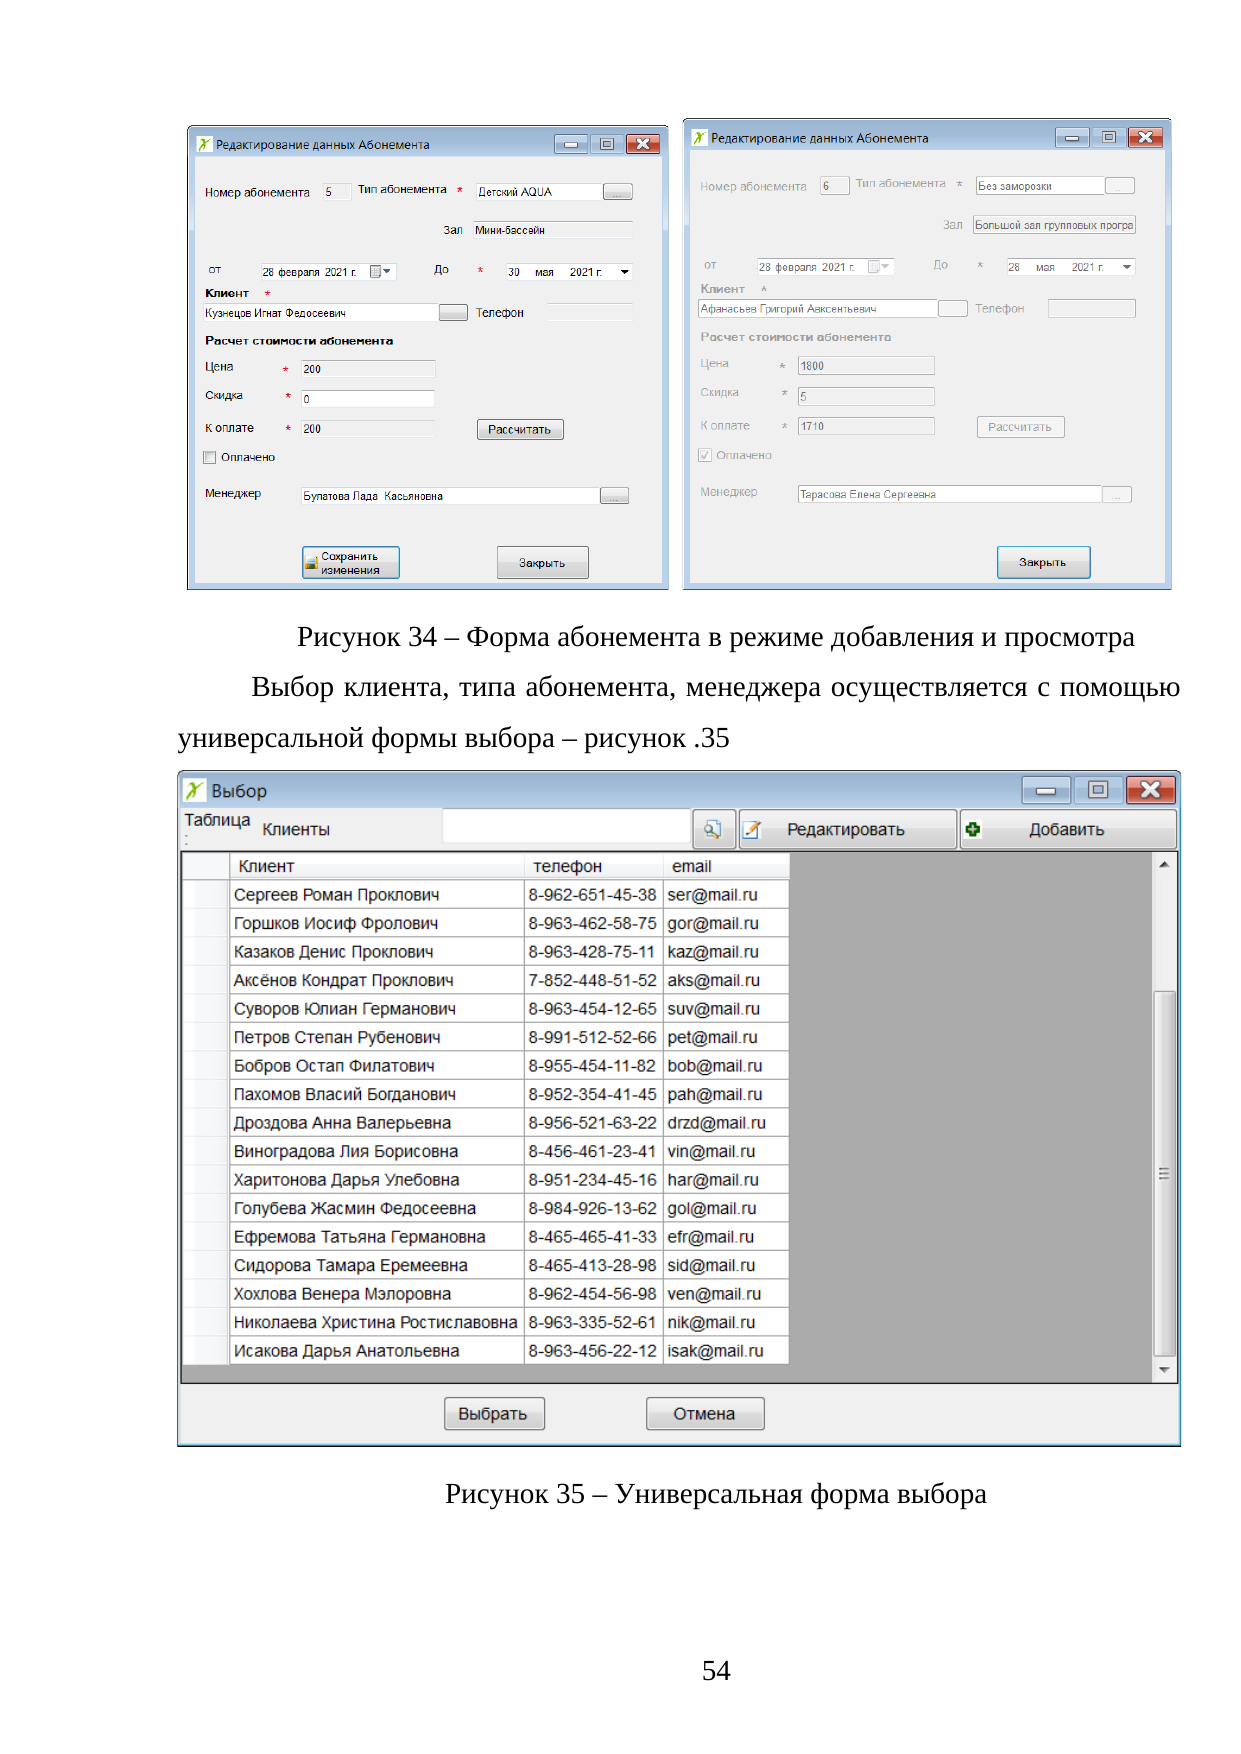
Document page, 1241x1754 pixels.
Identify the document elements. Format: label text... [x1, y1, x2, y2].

text Выбор клиента, типа абонемента, менеджера осуществляется с помощью универсальной формы выбора – рисунок .35 [177, 669, 1181, 753]
picture [682, 118, 1172, 590]
picture [187, 125, 669, 590]
picture [177, 770, 1182, 1447]
